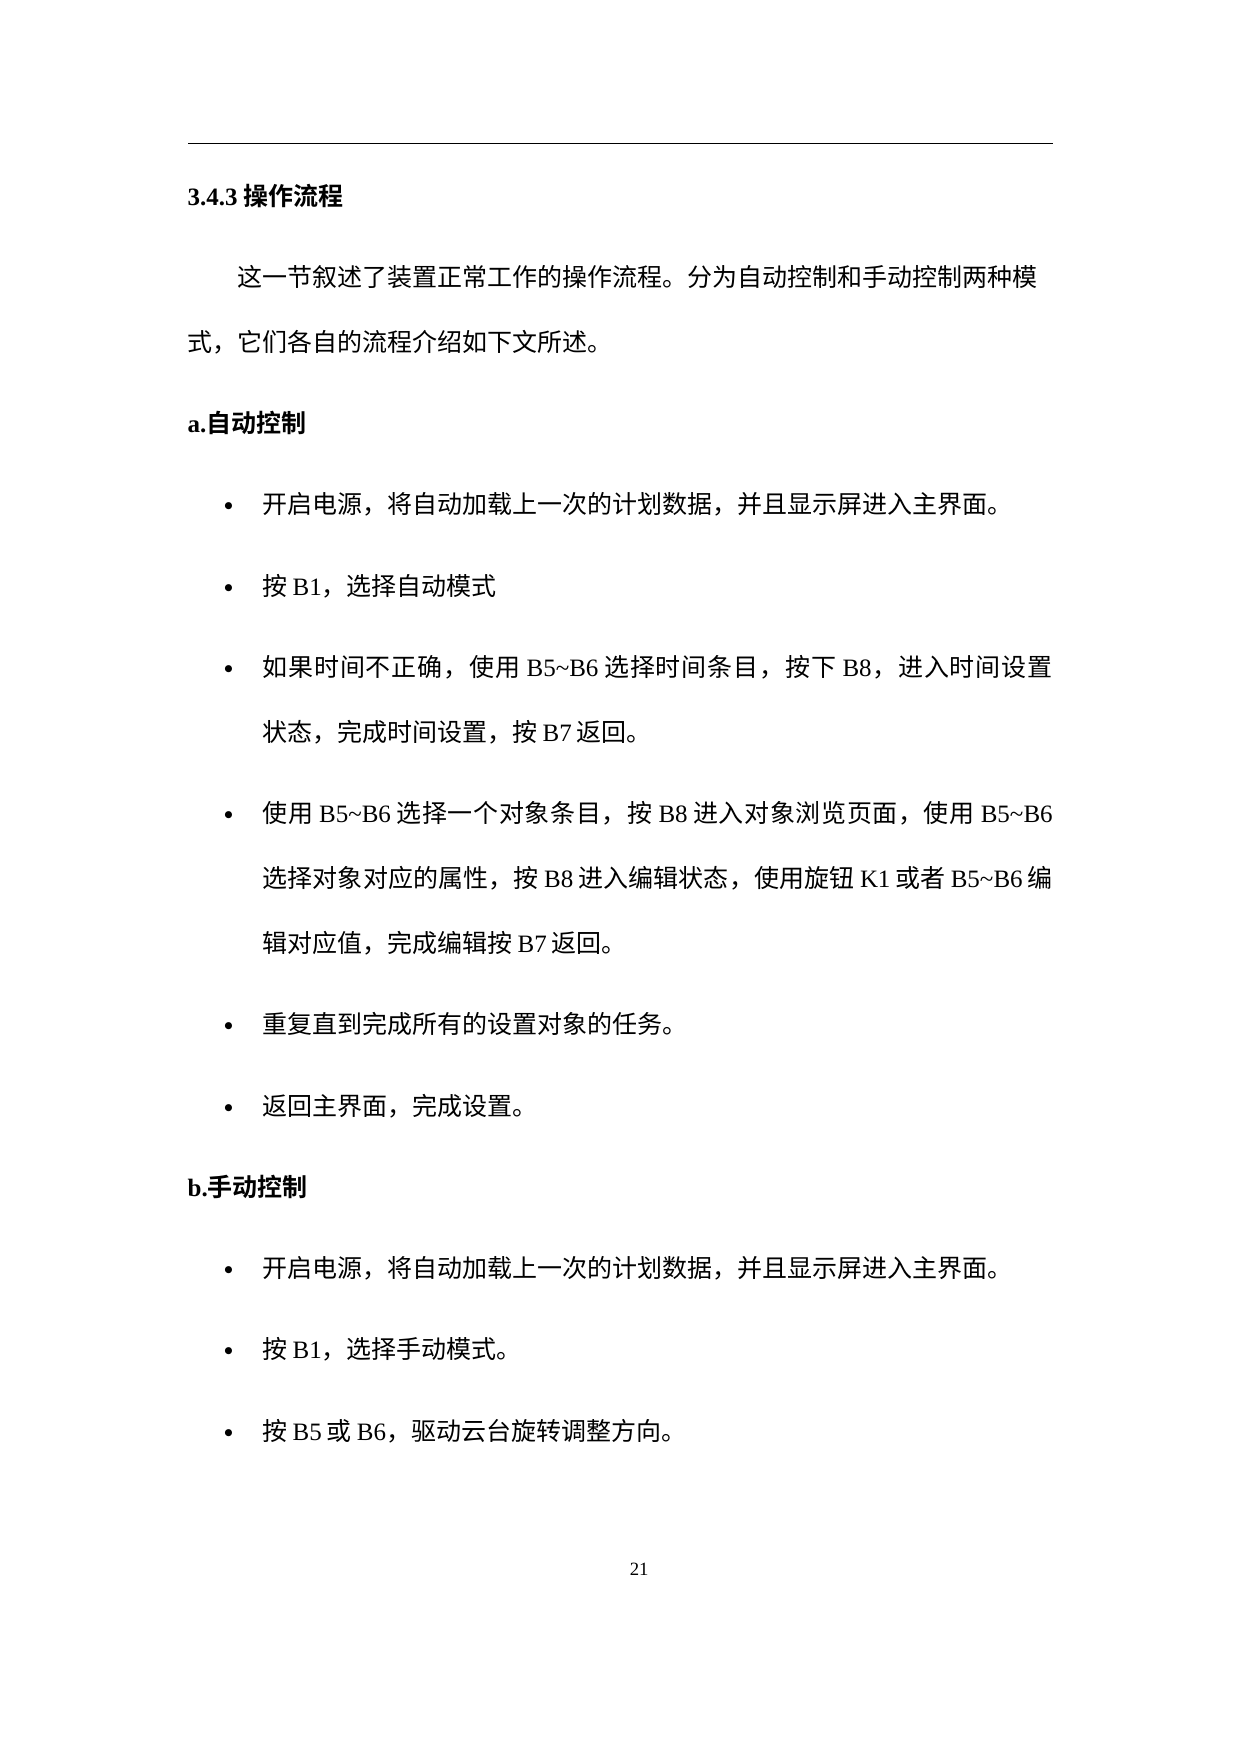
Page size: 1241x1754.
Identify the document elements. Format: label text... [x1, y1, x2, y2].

list 返回主界面，完成设置。 [225, 1072, 1053, 1137]
list 重复直到完成所有的设置对象的任务。 [225, 991, 1053, 1056]
subtitle 3.4.3 操作流程 [187, 162, 1053, 227]
list 按B1，选择自动模式 [225, 552, 1053, 617]
list 开启电源，将自动加载上一次的计划数据，并且显示屏进入主界面。 [225, 1234, 1053, 1299]
subtitle a.自动控制 [187, 389, 1053, 454]
list 如果时间不正确，使用B5~B6选择时间条目，按下B8，进入时间设置状态，完成时间设置，按B7返回。 [225, 633, 1053, 763]
list 使用B5~B6选择一个对象条目，按B8进入对象浏览页面，使用B5~B6选择对象对应的属性，按B8进入编辑状态，使用旋钮K1或者B5~B6编辑对应值，完成编辑按B7返回。 [225, 779, 1053, 974]
subtitle b.手动控制 [187, 1153, 1053, 1218]
list 按B5或B6，驱动云台旋转调整方向。 [225, 1397, 1053, 1462]
list 按B1，选择手动模式。 [225, 1316, 1053, 1381]
text 这一节叙述了装置正常工作的操作流程。分为自动控制和手动控制两种模式，它们各自的流程介绍如下文所述。 [187, 243, 1053, 373]
list 开启电源，将自动加载上一次的计划数据，并且显示屏进入主界面。 [225, 471, 1053, 536]
